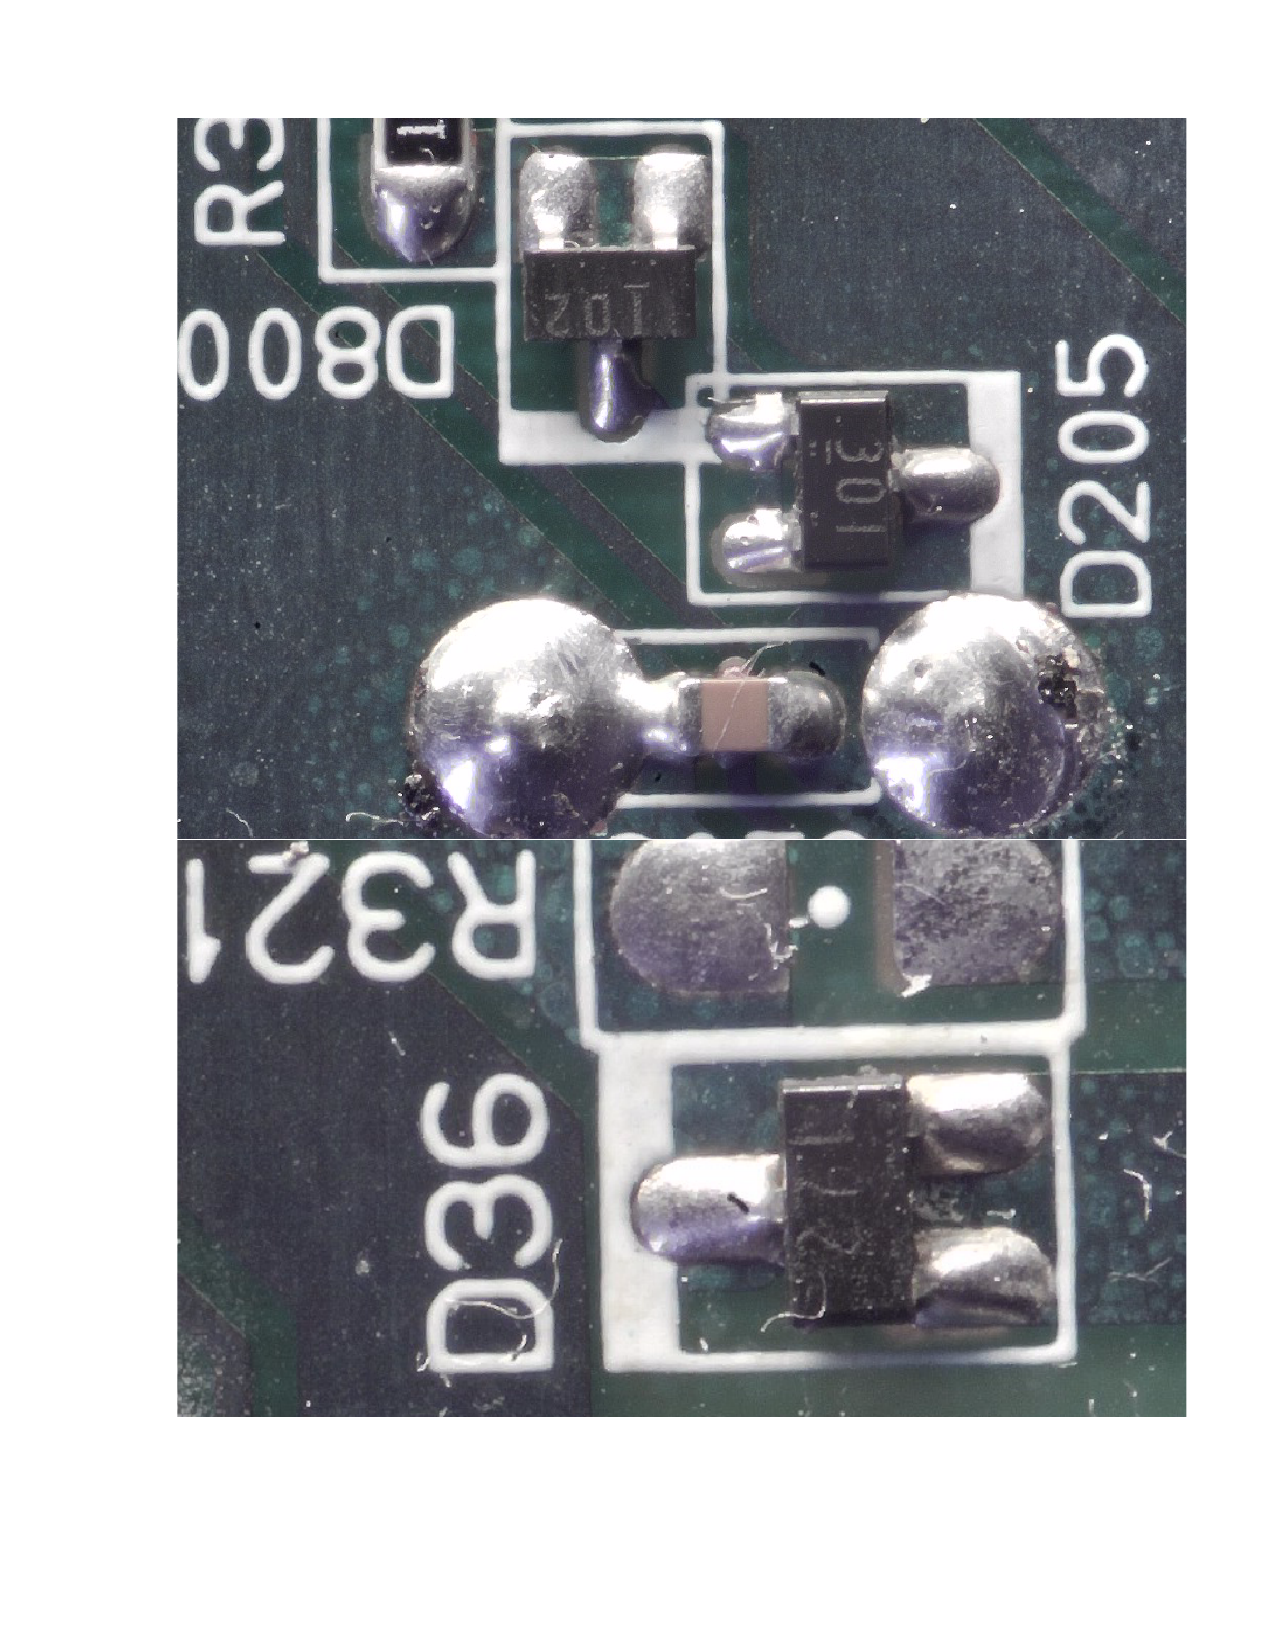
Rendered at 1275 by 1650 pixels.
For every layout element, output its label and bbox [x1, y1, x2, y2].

picture [177, 118, 1187, 839]
picture [177, 840, 1187, 1417]
